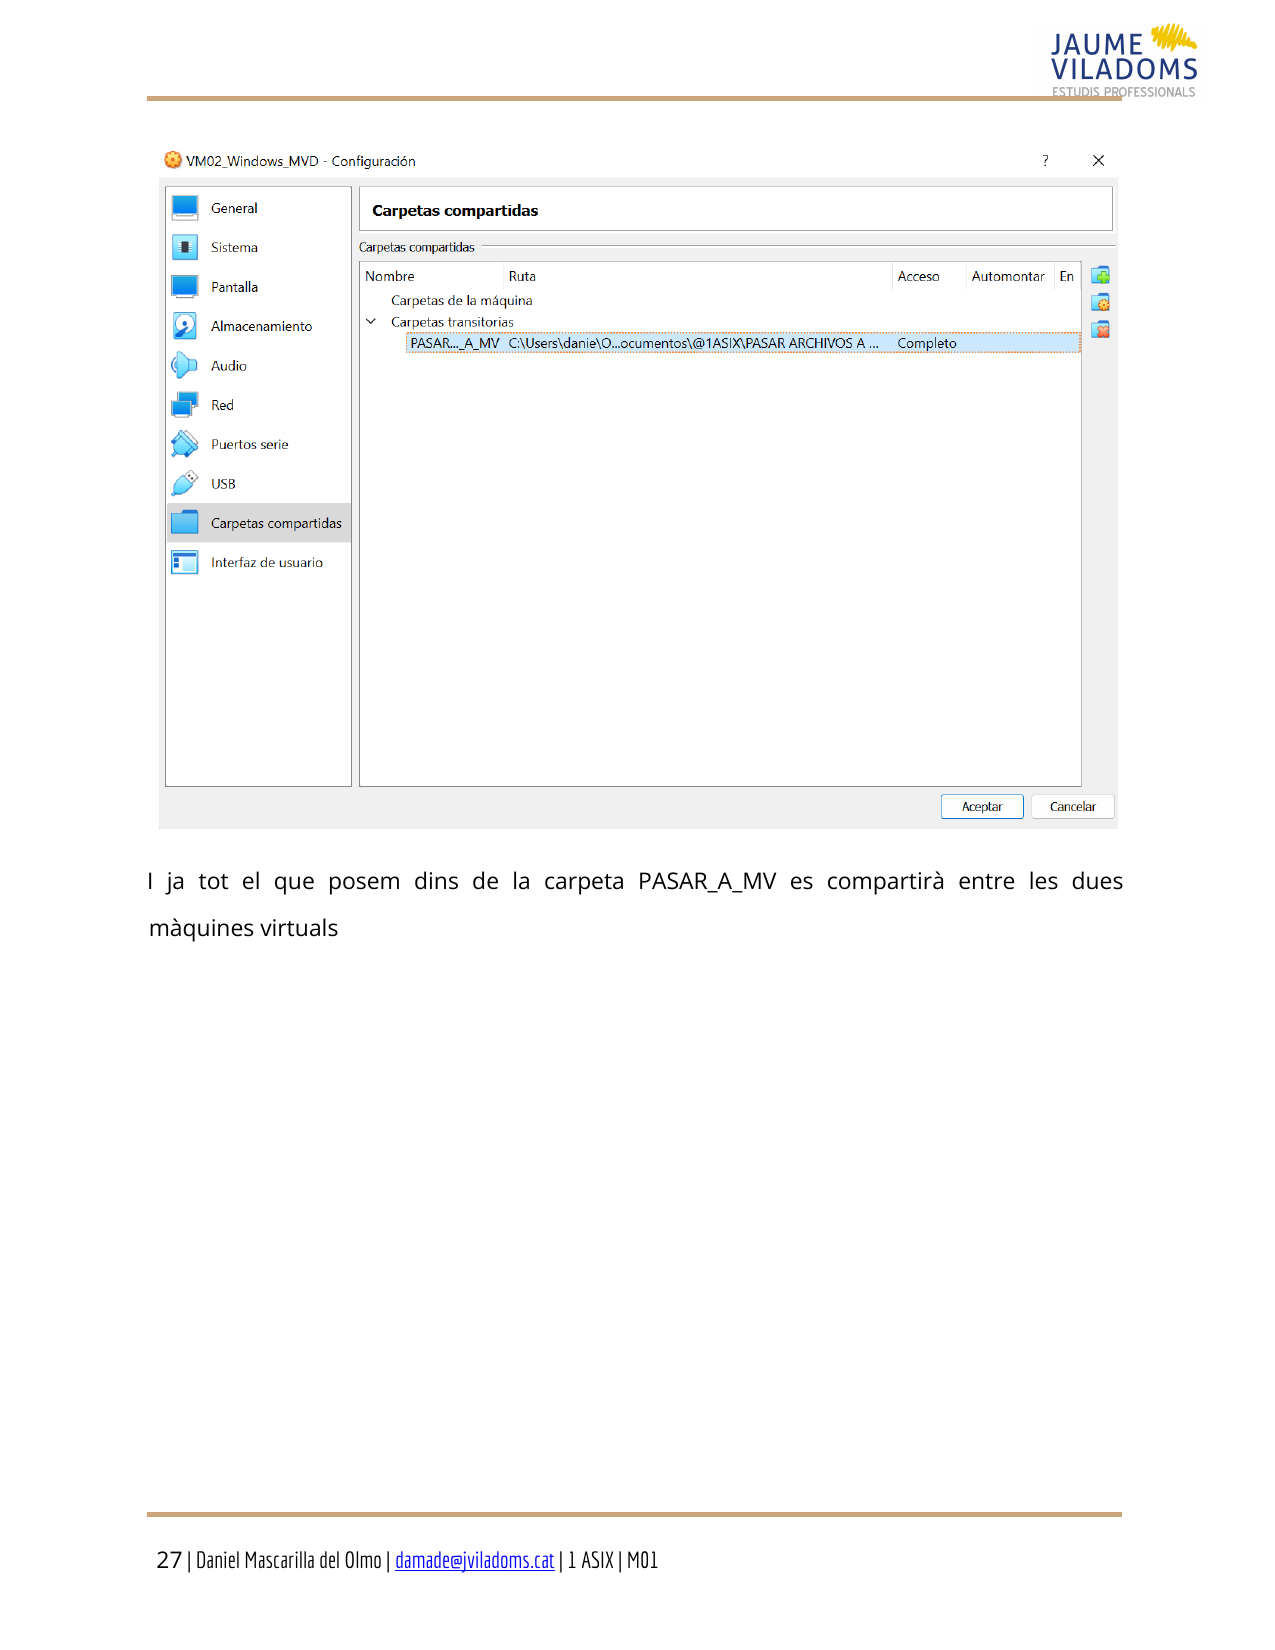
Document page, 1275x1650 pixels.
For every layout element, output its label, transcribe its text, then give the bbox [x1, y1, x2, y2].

picture [146, 1512, 1122, 1517]
text I ja tot el que posem dins de la carpeta PASAR_A_MV es compartirà entre les dues màquines virtuals [147, 865, 1125, 943]
picture [146, 23, 1205, 101]
picture [158, 150, 1119, 829]
